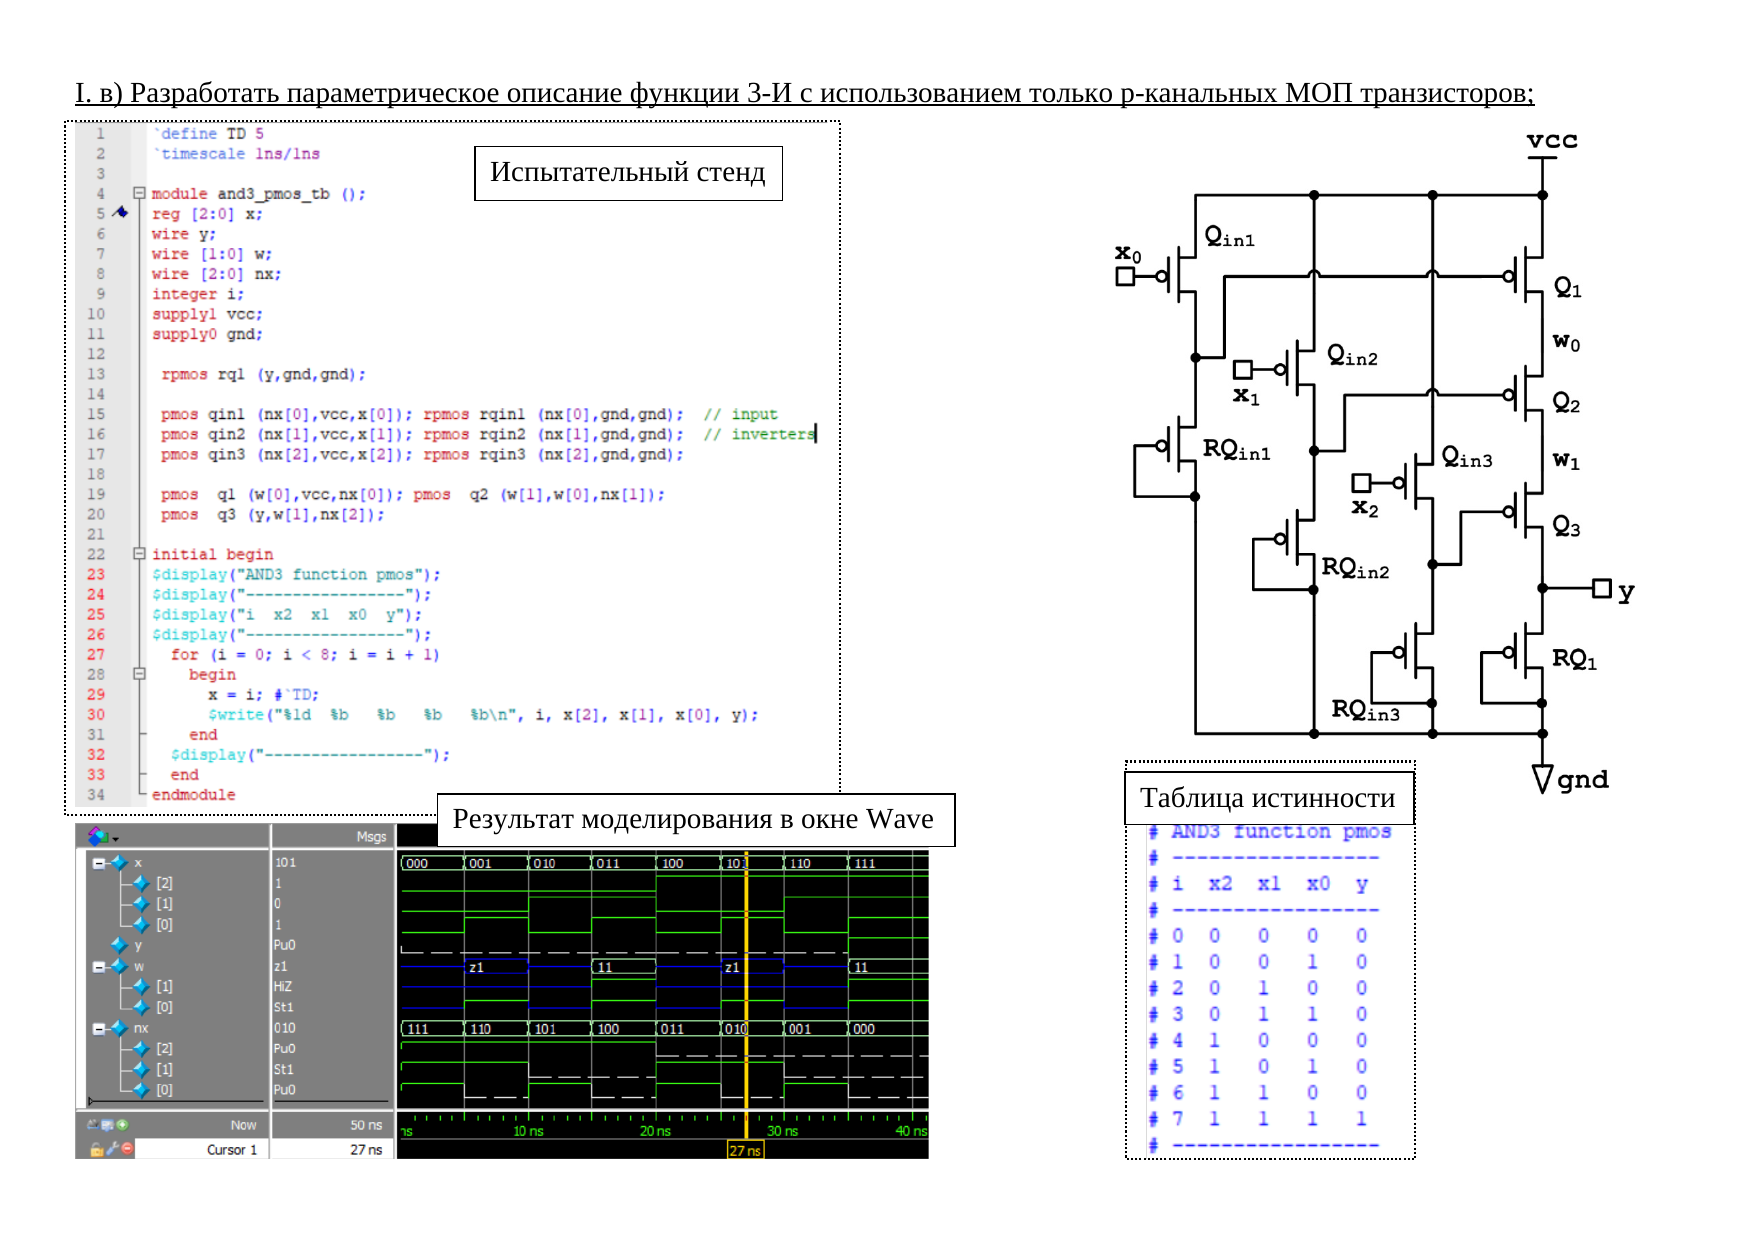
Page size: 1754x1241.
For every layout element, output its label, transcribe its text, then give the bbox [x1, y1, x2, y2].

picture [75, 122, 828, 807]
picture [1070, 117, 1679, 796]
picture [1146, 825, 1397, 1159]
picture [75, 823, 929, 1159]
